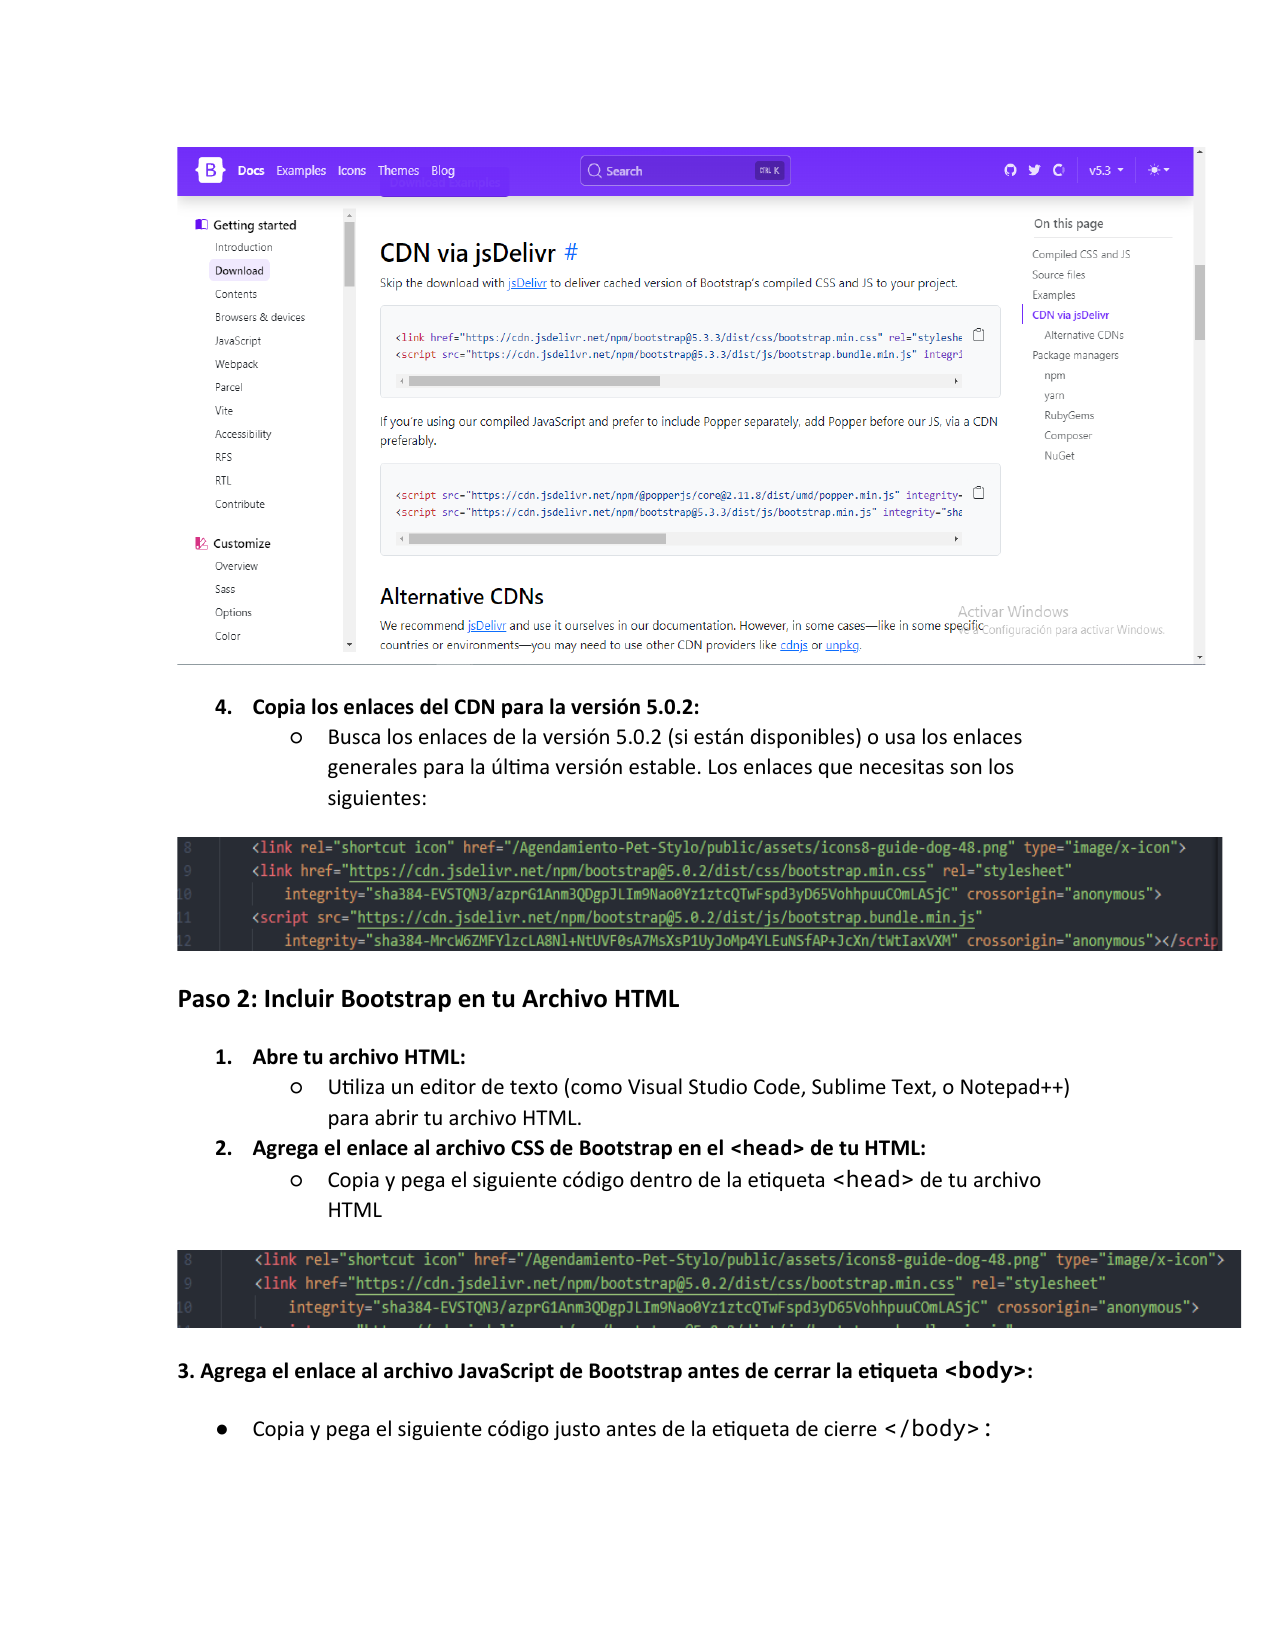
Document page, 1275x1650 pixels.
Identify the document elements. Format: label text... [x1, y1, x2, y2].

list Copia y pega el siguiente código dentro de la etiqueta <head> de tu archivo HTML [290, 1163, 1098, 1223]
list Utiliza un editor de texto (como Visual Studio Code, Sublime Text, o Notepad++) para abrir tu archivo HTML. [290, 1072, 1098, 1131]
list Copia y pega el siguiente código justo antes de la etiqueta de cierre </body>: [215, 1412, 1098, 1442]
list Copia los enlaces del CDN para la versión 5.0.2: [215, 692, 1098, 720]
picture [177, 1250, 1242, 1328]
list Busca los enlaces de la versión 5.0.2 (si están disponibles) o usa los enlaces generales para la última versión estable. Los enlaces que necesitas son los siguientes: [290, 722, 1098, 811]
list Abre tu archivo HTML: [215, 1042, 1098, 1070]
subtitle Paso 2: Incluir Bootstrap en tu Archivo HTML [177, 982, 1098, 1015]
text 3. Agrega el enlace al archivo JavaScript de Bootstrap antes de cerrar la etiqueta <body>: [177, 1354, 1098, 1385]
picture [177, 837, 1223, 951]
list Agrega el enlace al archivo CSS de Bootstrap en el <head> de tu HTML: [215, 1133, 1098, 1161]
picture [177, 147, 1206, 665]
